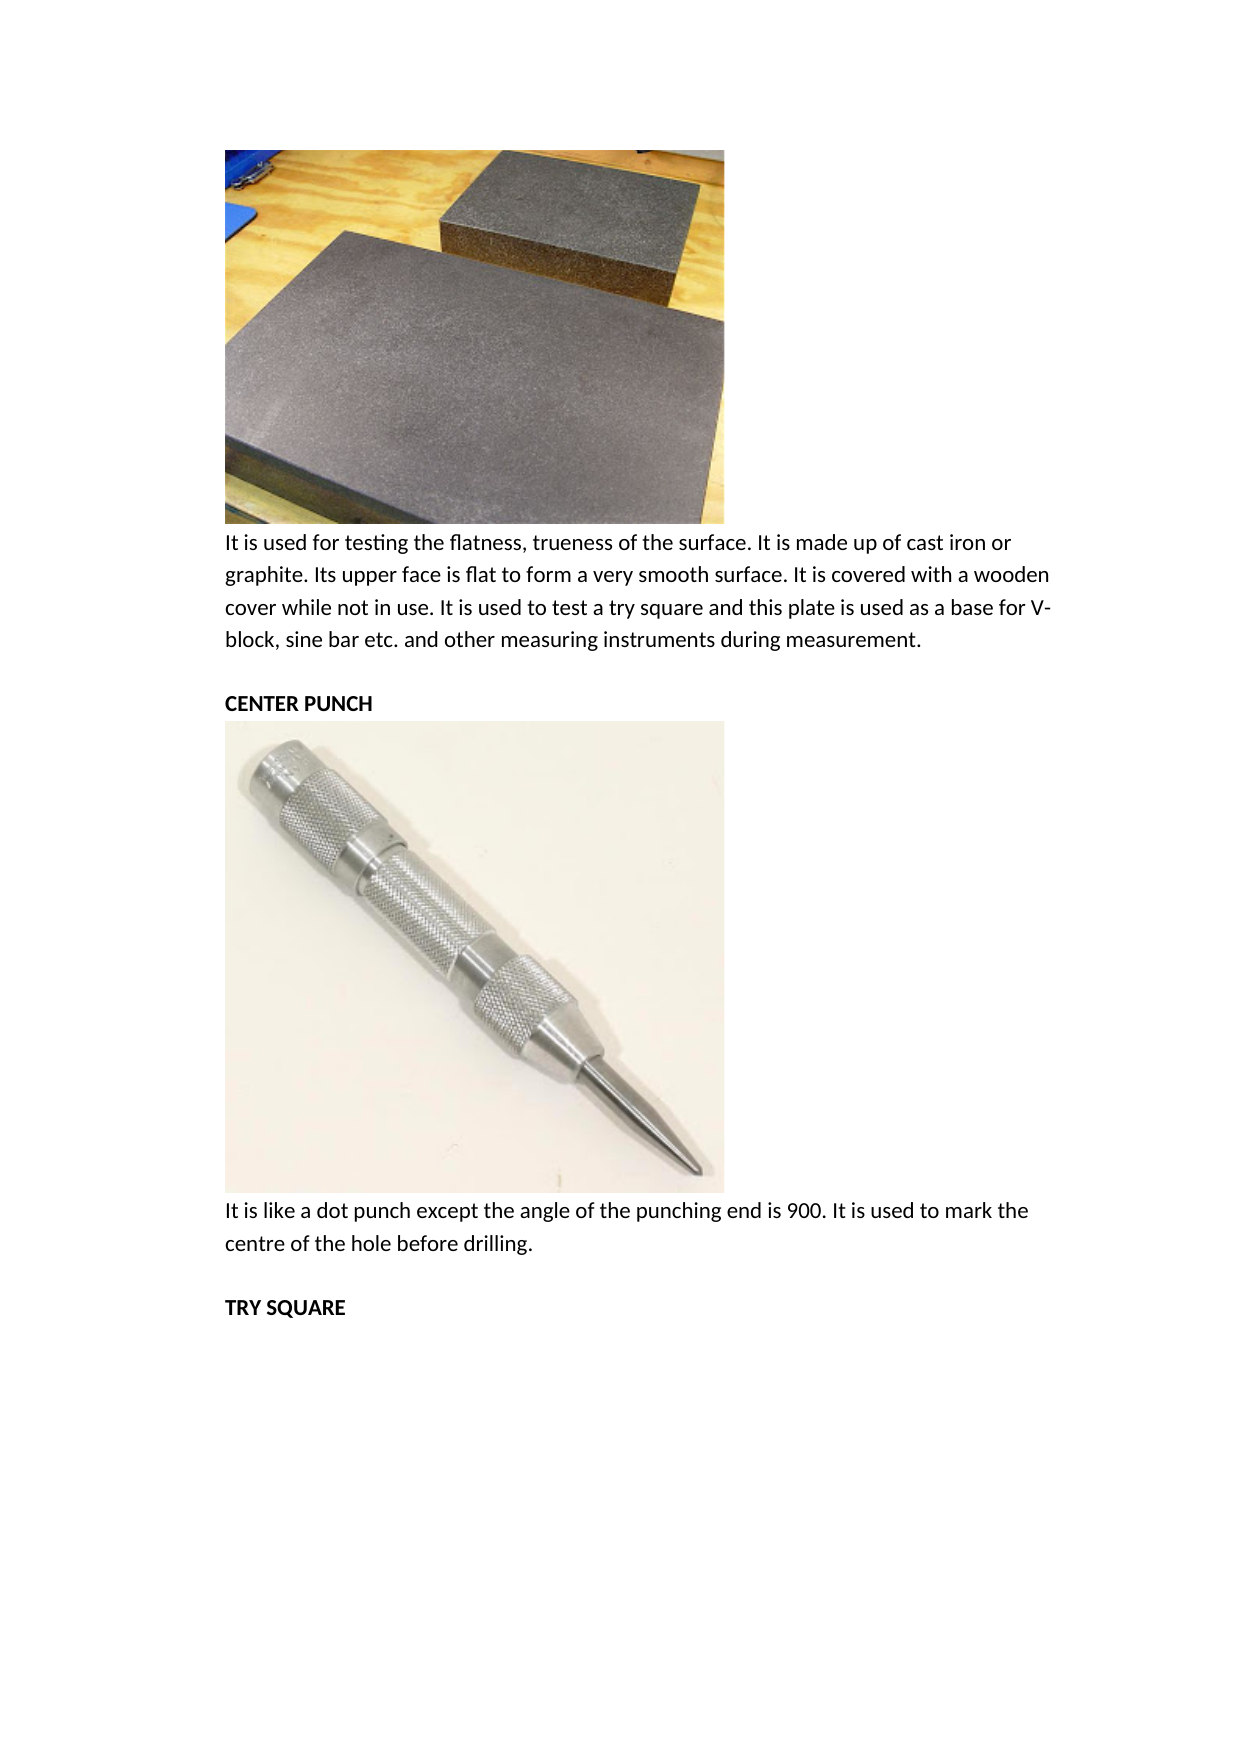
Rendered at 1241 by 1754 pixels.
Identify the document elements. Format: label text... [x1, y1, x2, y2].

list It is used for testing the flatness, trueness of the surface. It is made up of cast iron or graphite. Its upper face is flat to form a very smooth surface. It is covered with a wooden cover while not in use. It is used to test a try square and this plate is used as a base for V-block, sine bar etc. and other measuring instruments during measurement. [225, 528, 1090, 653]
list CENTER PUNCH [225, 689, 1090, 717]
list TRY SQUARE [225, 1293, 1090, 1321]
list It is like a dot punch except the angle of the punching end is 900. It is used to mark the centre of the hole before drilling. [225, 1196, 1090, 1257]
picture [225, 721, 725, 1193]
picture [225, 150, 725, 524]
